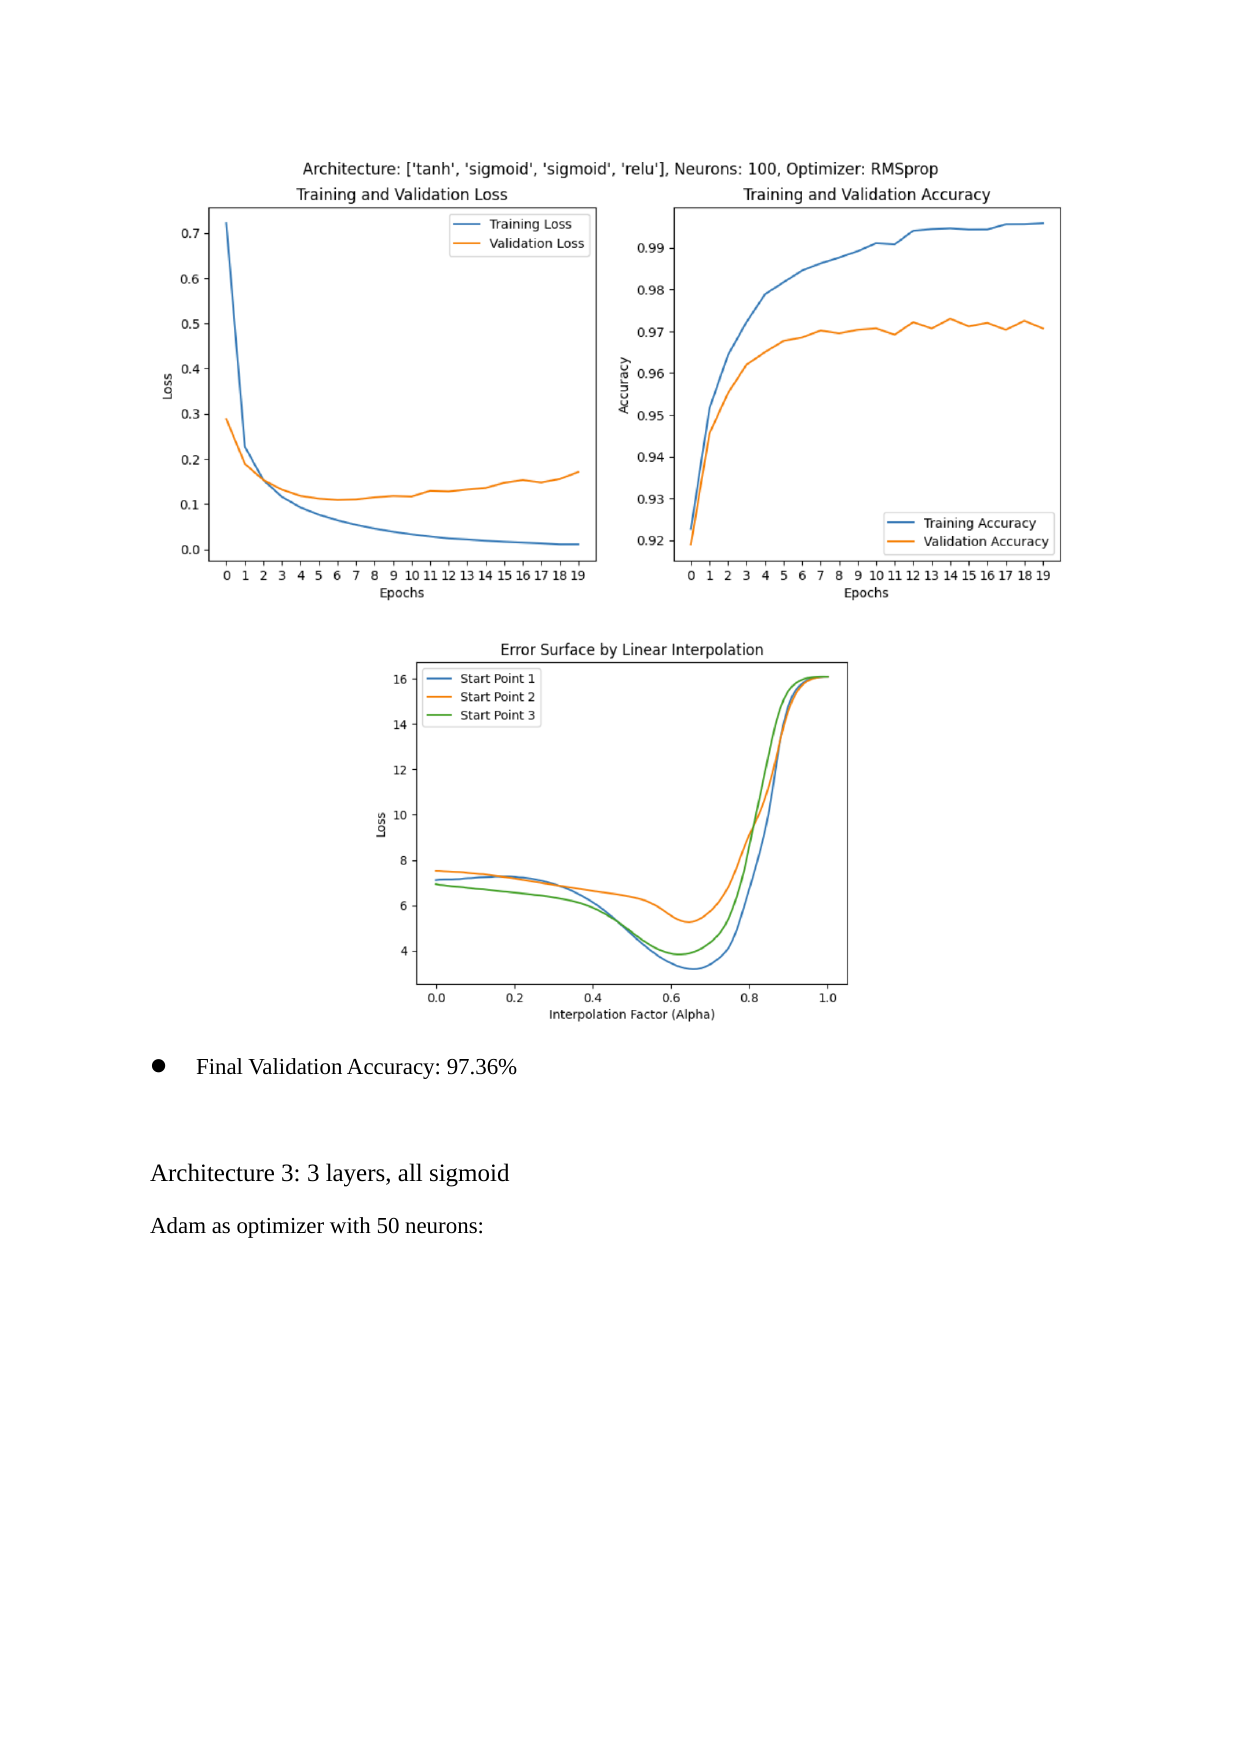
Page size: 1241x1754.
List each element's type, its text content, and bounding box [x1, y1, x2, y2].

list Final Validation Accuracy: 97.36% [150, 1050, 1090, 1082]
picture [351, 638, 889, 1027]
text Architecture 3: 3 layers, all sigmoid [150, 1156, 1090, 1188]
picture [150, 162, 1091, 606]
text Adam as optimizer with 50 neurons: [150, 1209, 1090, 1242]
